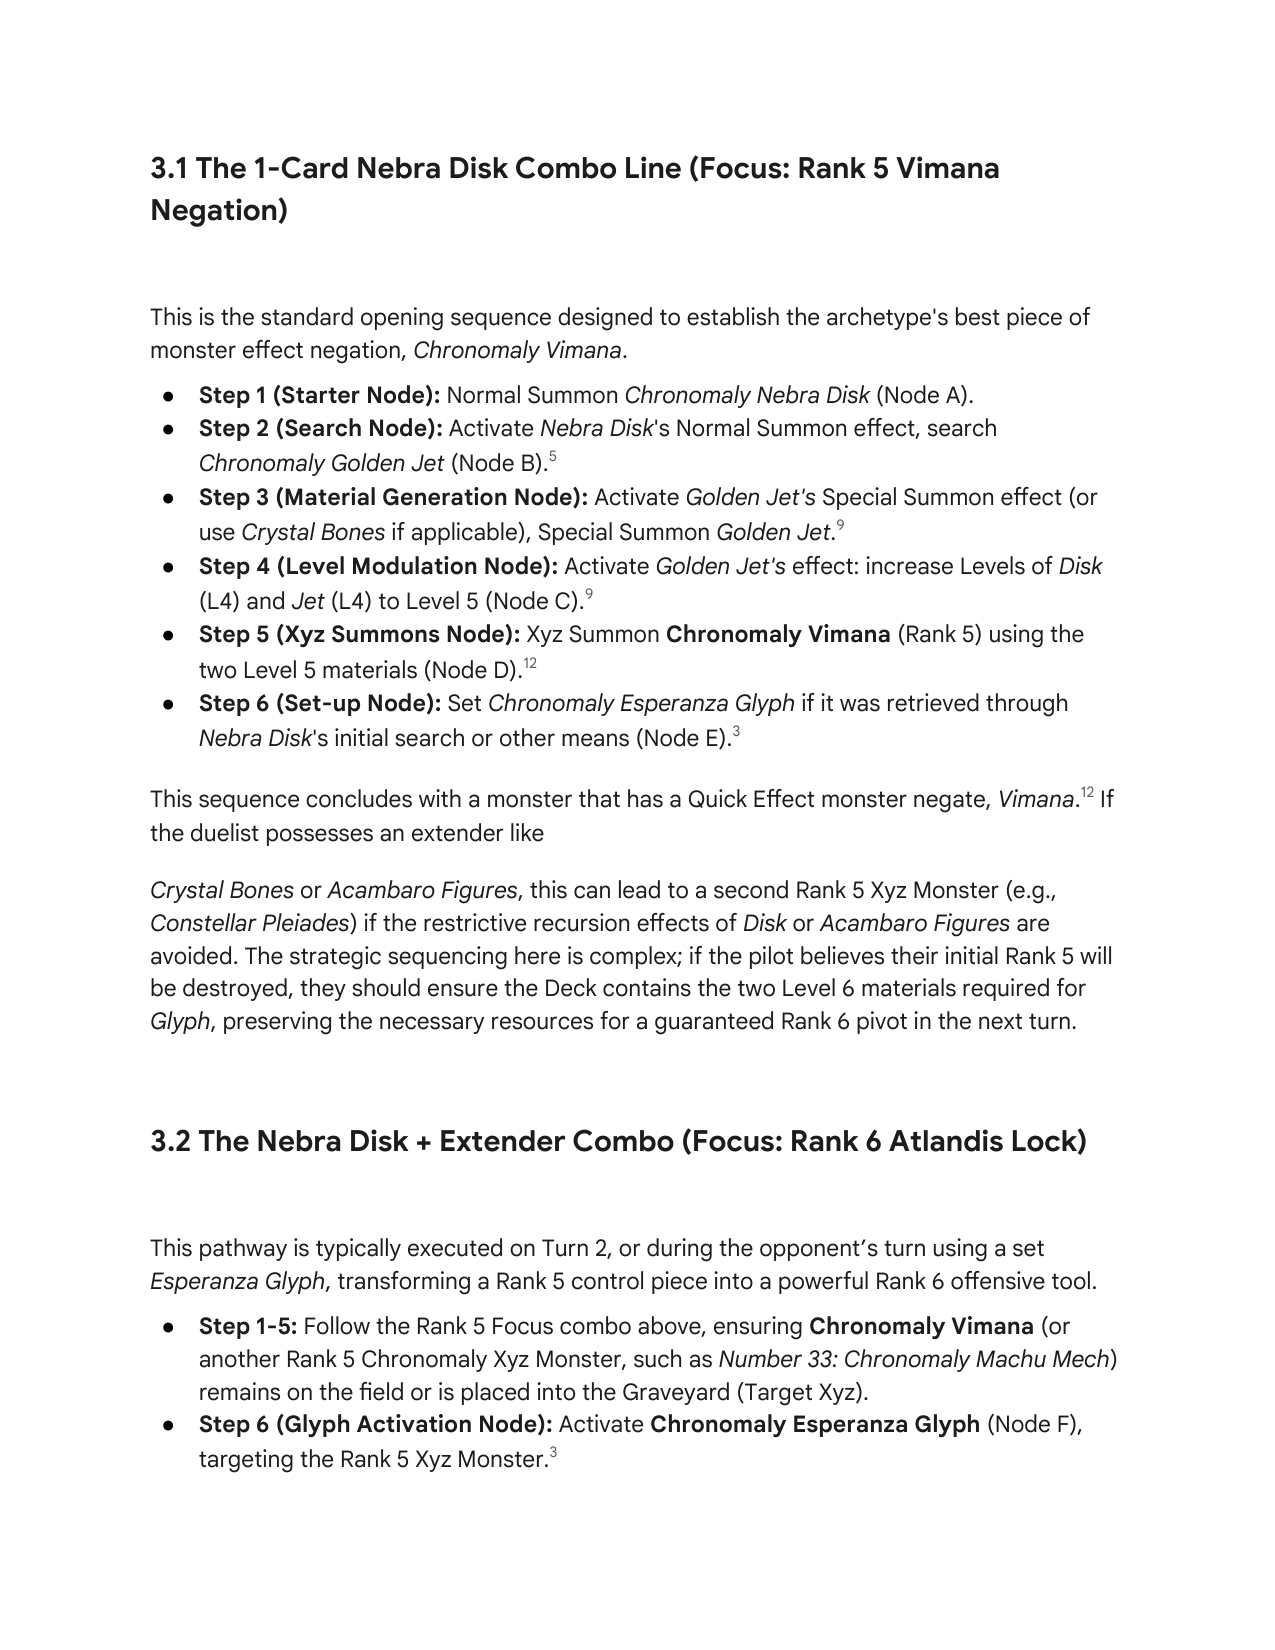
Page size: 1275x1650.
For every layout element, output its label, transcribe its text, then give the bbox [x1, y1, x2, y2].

subtitle 3.2 The Nebra Disk + Extender Combo (Focus: Rank 6 Atlandis Lock) [150, 1123, 1125, 1159]
subtitle 3.1 The 1-Card Nebra Disk Combo Line (Focus: Rank 5 Vimana Negation) [150, 150, 1125, 228]
list Step 6 (Set-up Node): Set Chronomaly Esperanza Glyph if it was retrieved through Nebra Disk's initial search or other means (Node E).3 [161, 689, 1125, 754]
list Step 4 (Level Modulation Node): Activate Golden Jet's effect: increase Levels of Disk (L4) and Jet (L4) to Level 5 (Node C).9 [161, 552, 1125, 616]
text This sequence concludes with a monster that has a Quick Effect monster negate, Vimana.12 If the duelist possesses an extender like [150, 783, 1125, 847]
text Crystal Bones or Acambaro Figures, this can lead to a second Rank 5 Xyz Monster (e.g., Constellar Pleiades) if the restrictive recursion effects of Disk or Acambaro Figures are avoided. The strategic sequencing here is complex; if the pilot believes their initial Rank 5 will be destroyed, they should ensure the Deck contains the two Level 6 materials required for Glyph, preserving the necessary resources for a guaranteed Rank 6 pivot in the next turn. [150, 876, 1125, 1036]
list Step 6 (Glyph Activation Node): Activate Chronomaly Esperanza Glyph (Node F), targeting the Rank 5 Xyz Monster.3 [161, 1411, 1125, 1475]
list Step 1 (Starter Node): Normal Summon Chronomaly Nebra Disk (Node A). [161, 381, 1125, 410]
list Step 2 (Search Node): Activate Nebra Disk's Normal Summon effect, search Chronomaly Golden Jet (Node B).5 [161, 414, 1125, 479]
text This pathway is typically executed on Turn 2, or during the opponent’s turn using a set Esperanza Glyph, transforming a Rank 5 control piece into a powerful Rank 6 offensive tool. [150, 1234, 1125, 1296]
list Step 5 (Xyz Summons Node): Xyz Summon Chronomaly Vimana (Rank 5) using the two Level 5 materials (Node D).12 [161, 621, 1125, 685]
list Step 3 (Material Generation Node): Activate Golden Jet's Special Summon effect (or use Crystal Bones if applicable), Special Summon Golden Jet.9 [161, 483, 1125, 547]
list Step 1-5: Follow the Rank 5 Focus combo above, ensuring Chronomaly Vimana (or another Rank 5 Chronomaly Xyz Monster, such as Number 33: Chronomaly Machu Mech) remains on the field or is placed into the Graveyard (Target Xyz). [161, 1312, 1125, 1407]
text This is the standard opening sequence designed to establish the archetype's best piece of monster effect negation, Chronomaly Vimana. [150, 303, 1125, 365]
